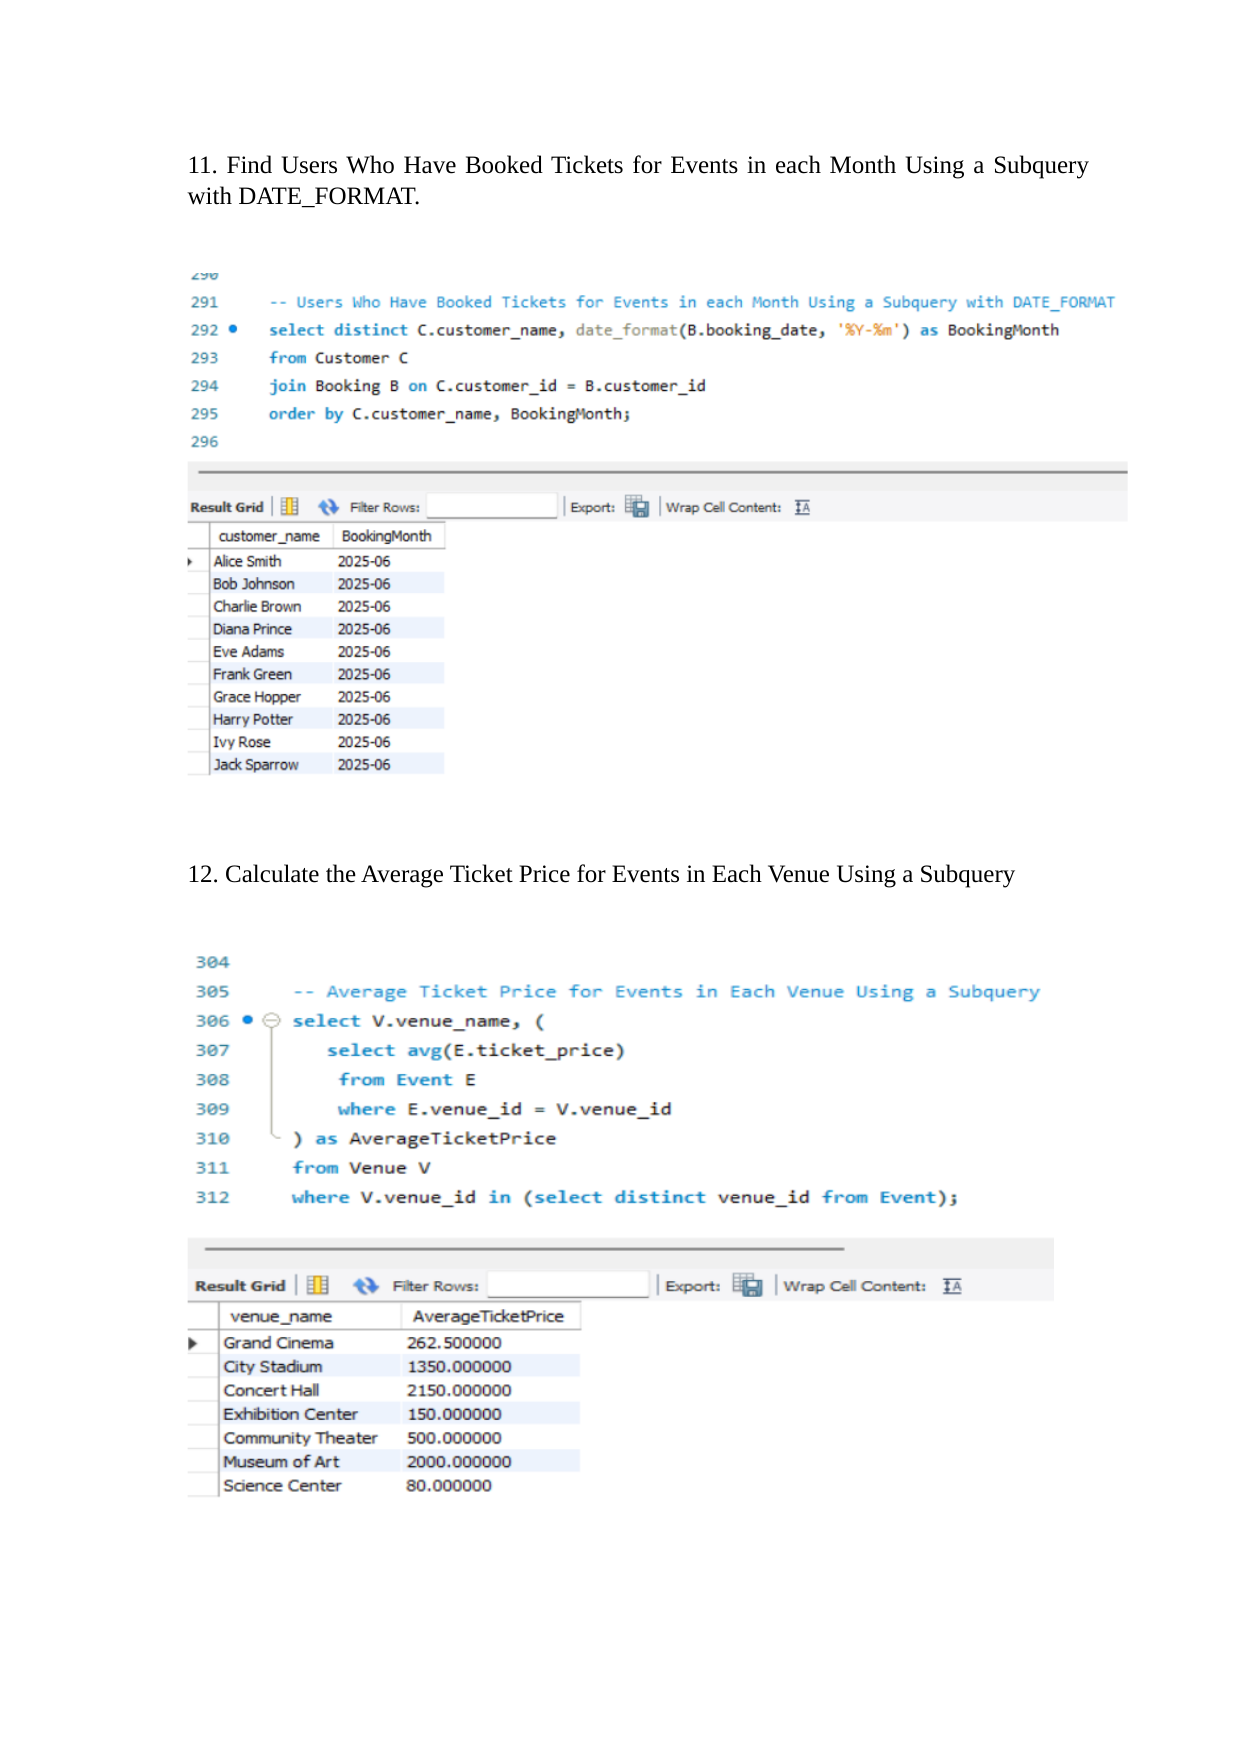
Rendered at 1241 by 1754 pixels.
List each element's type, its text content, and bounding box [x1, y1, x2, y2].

list 12. Calculate the Average Ticket Price for Events in Each Venue Using a Subquery [187, 859, 1090, 888]
list 11. Find Users Who Have Booked Tickets for Events in each Month Using a Subquery with DATE_FORMAT. [187, 150, 1090, 210]
picture [187, 273, 1128, 795]
picture [187, 952, 1054, 1513]
